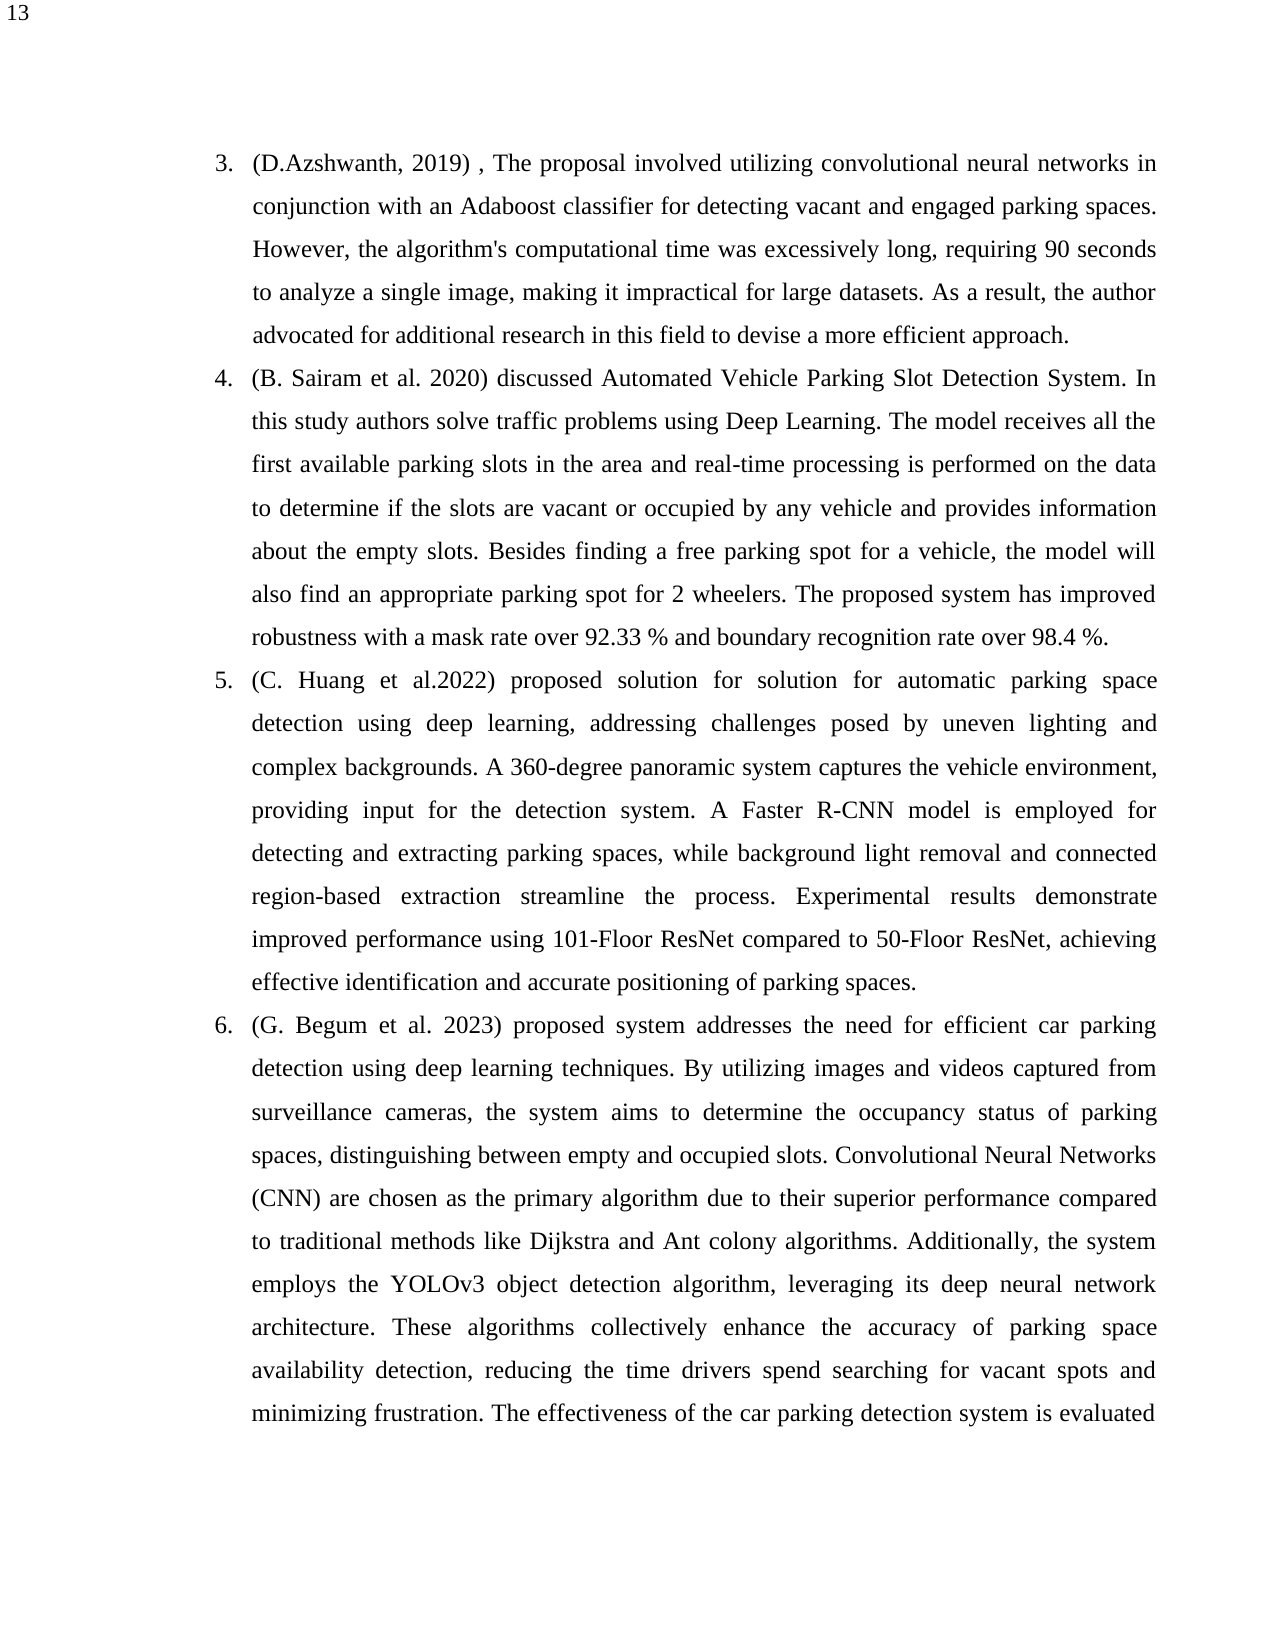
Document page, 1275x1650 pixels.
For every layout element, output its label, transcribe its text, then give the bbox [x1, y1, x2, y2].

list (G. Begum et al. 2023) proposed system addresses the need for efficient car parking detection using deep learning techniques. By utilizing images and videos captured from surveillance cameras, the system aims to determine the occupancy status of parking spaces, distinguishing between empty and occupied slots. Convolutional Neural Networks (CNN) are chosen as the primary algorithm due to their superior performance compared to traditional methods like Dijkstra and Ant colony algorithms. Additionally, the system employs the YOLOv3 object detection algorithm, leveraging its deep neural network architecture. These algorithms collectively enhance the accuracy of parking space availability detection, reducing the time drivers spend searching for vacant spots and minimizing frustration. The effectiveness of the car parking detection system is evaluated [214, 1010, 1157, 1427]
list (D.Azshwanth, 2019) , The proposal involved utilizing convolutional neural networks in conjunction with an Adaboost classifier for detecting vacant and engaged parking spaces. However, the algorithm's computational time was excessively long, requiring 90 seconds to analyze a single image, making it impractical for large datasets. As a result, the author advocated for additional research in this field to devise a more efficient approach. [215, 148, 1157, 349]
list (C. Huang et al.2022) proposed solution for solution for automatic parking space detection using deep learning, addressing challenges posed by uneven lighting and complex backgrounds. A 360-degree panoramic system captures the vehicle environment, providing input for the detection system. A Faster R-CNN model is employed for detecting and extracting parking spaces, while background light removal and connected region-based extraction streamline the process. Experimental results demonstrate improved performance using 101-Floor ResNet compared to 50-Floor ResNet, achieving effective identification and accurate positioning of parking spaces. [214, 665, 1157, 996]
list (B. Sairam et al. 2020) discussed Automated Vehicle Parking Slot Detection System. In this study authors solve traffic problems using Deep Learning. The model receives all the first available parking slots in the area and real-time processing is performed on the data to determine if the slots are vacant or occupied by any vehicle and provides information about the empty slots. Besides finding a free parking spot for a vehicle, the model will also find an appropriate parking spot for 2 wheelers. The proposed system has improved robustness with a mask rate over 92.33 % and boundary recognition rate over 98.4 %. [214, 363, 1157, 651]
